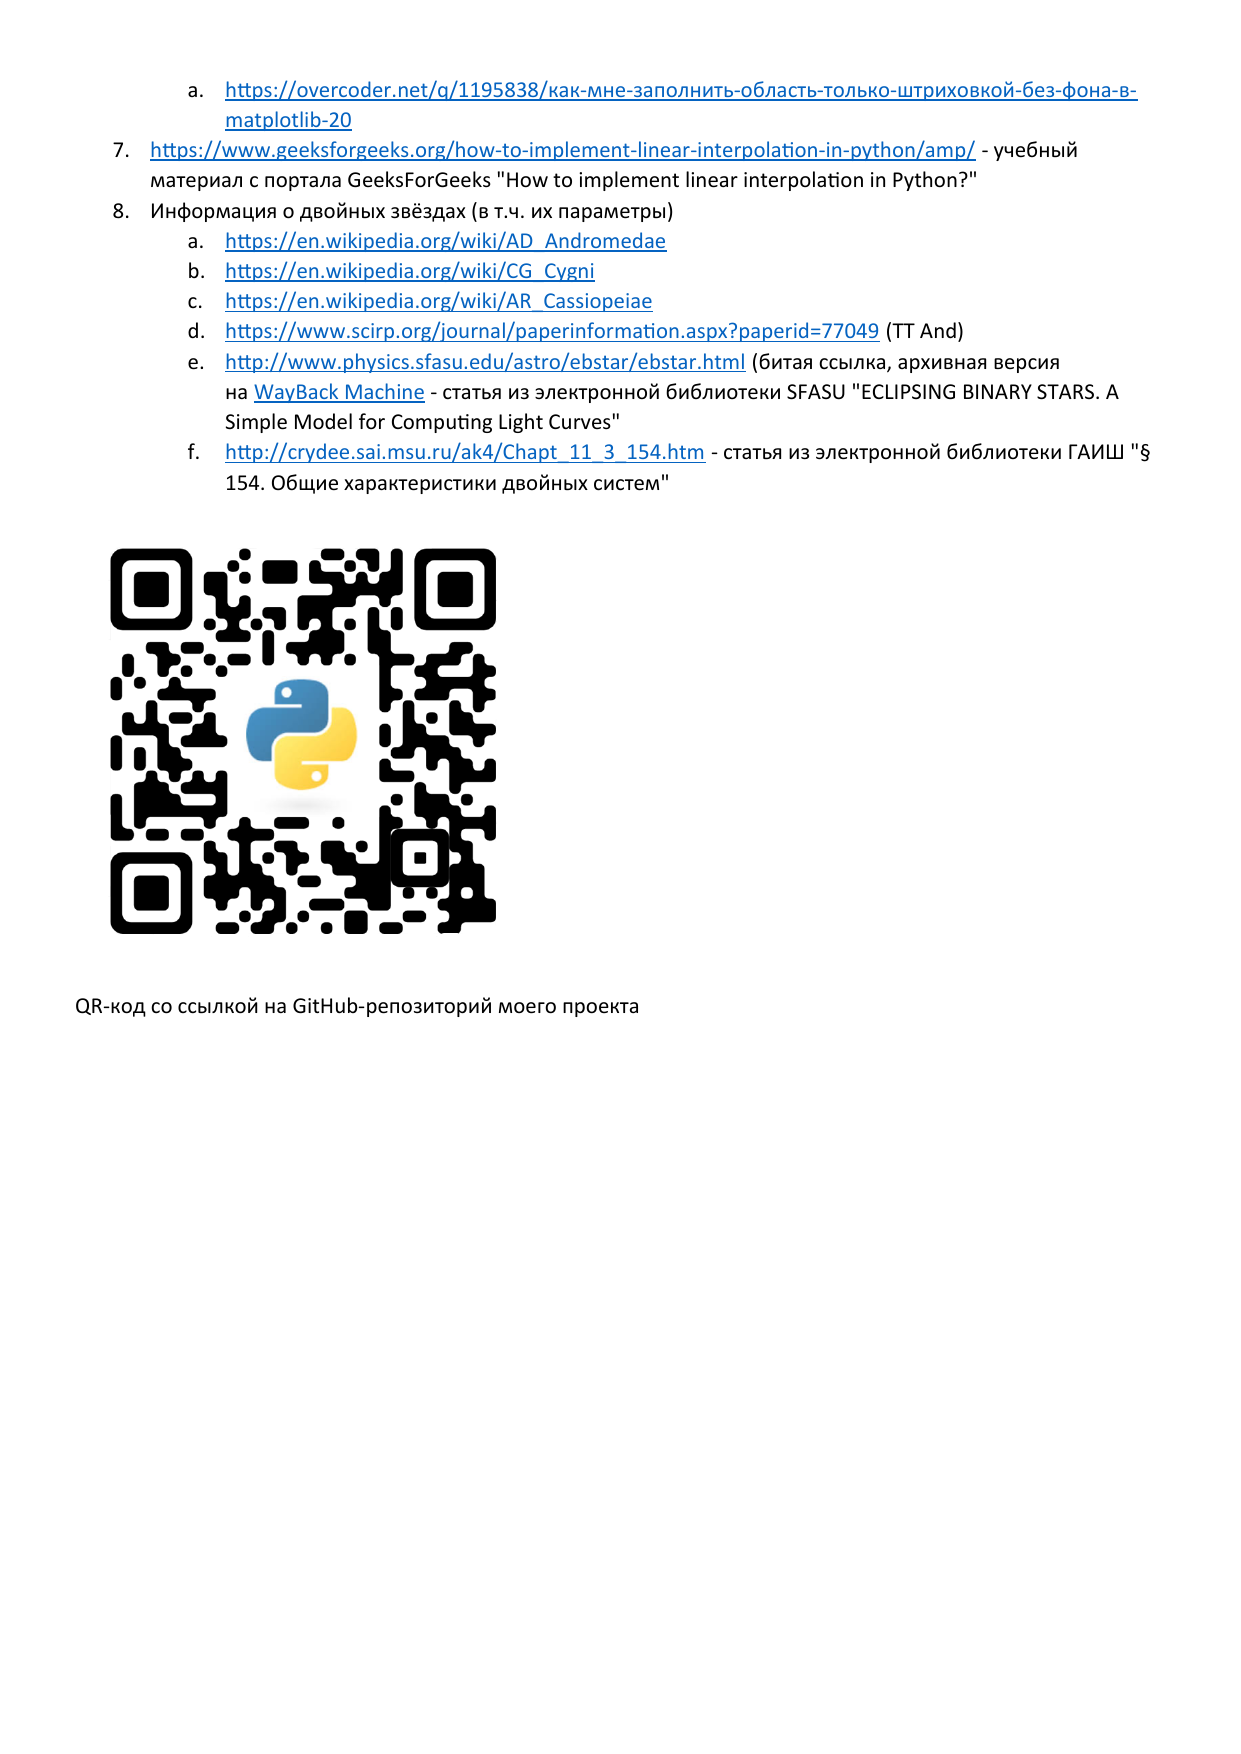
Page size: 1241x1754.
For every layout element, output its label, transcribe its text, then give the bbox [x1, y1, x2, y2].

list http://www.physics.sfasu.edu/astro/ebstar/ebstar.html (битая ссылка, архивная версия на WayBack Machine - статья из электронной библиотеки SFASU "ECLIPSING BINARY STARS. A Simple Model for Computing Light Curves" [187, 347, 1165, 435]
list https://en.wikipedia.org/wiki/CG_Cygni [187, 256, 1165, 284]
list https://en.wikipedia.org/wiki/AD_Andromedae [187, 226, 1165, 254]
list https://overcoder.net/q/1195838/как-мне-заполнить-область-только-штриховкой-без-фона-в-matplotlib-20 [187, 75, 1165, 133]
list Информация о двойных звёздах (в т.ч. их параметры) [112, 196, 1165, 224]
list https://en.wikipedia.org/wiki/AR_Cassiopeiae [187, 286, 1165, 314]
list http://crydee.sai.msu.ru/ak4/Chapt_11_3_154.htm - статья из электронной библиотеки ГАИШ "§ 154. Общие характеристики двойных систем" [187, 437, 1165, 496]
list https://www.scirp.org/journal/paperinformation.aspx?paperid=77049 (TT And) [187, 317, 1165, 345]
picture [75, 514, 531, 970]
list https://www.geeksforgeeks.org/how-to-implement-linear-interpolation-in-python/amp/ - учебный материал с портала GeeksForGeeks "How to implement linear interpolation in Python?" [112, 135, 1165, 194]
